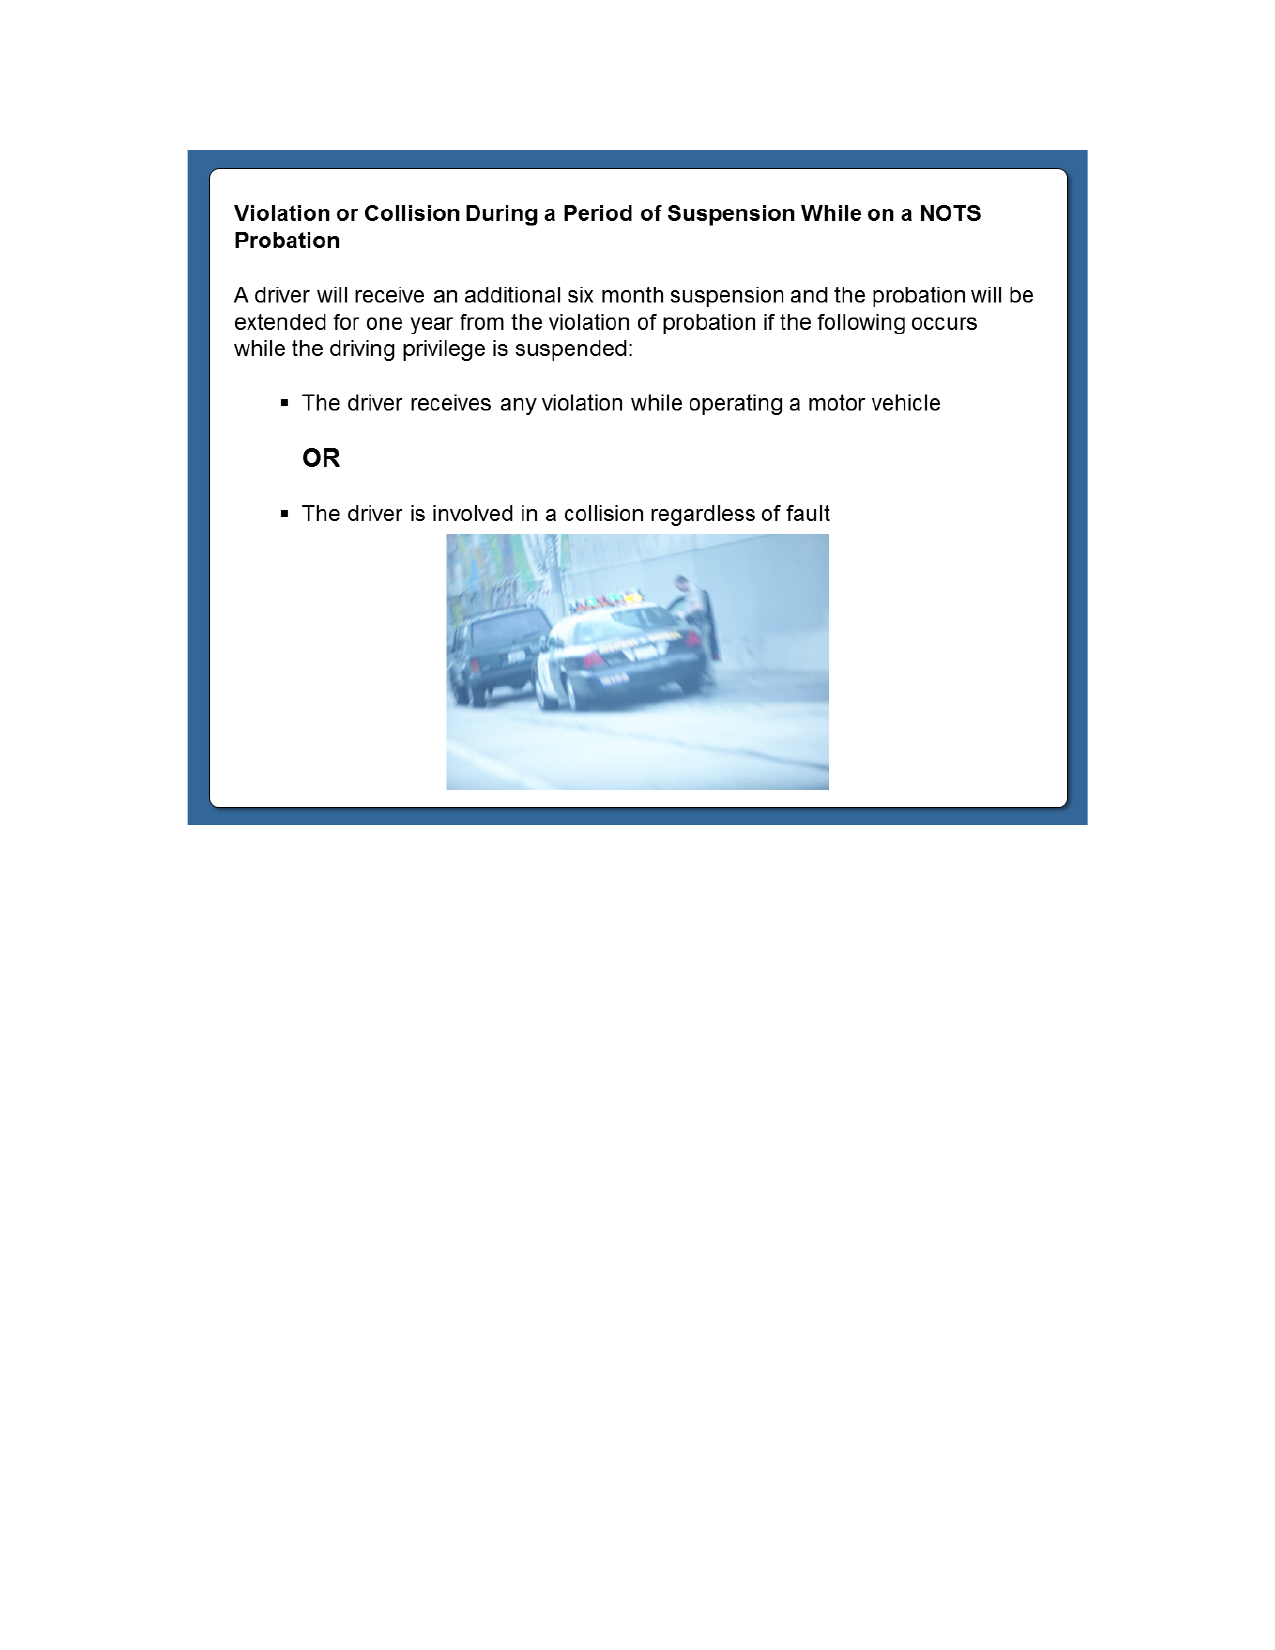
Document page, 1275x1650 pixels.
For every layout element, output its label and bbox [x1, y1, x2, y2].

picture [187, 150, 1088, 825]
